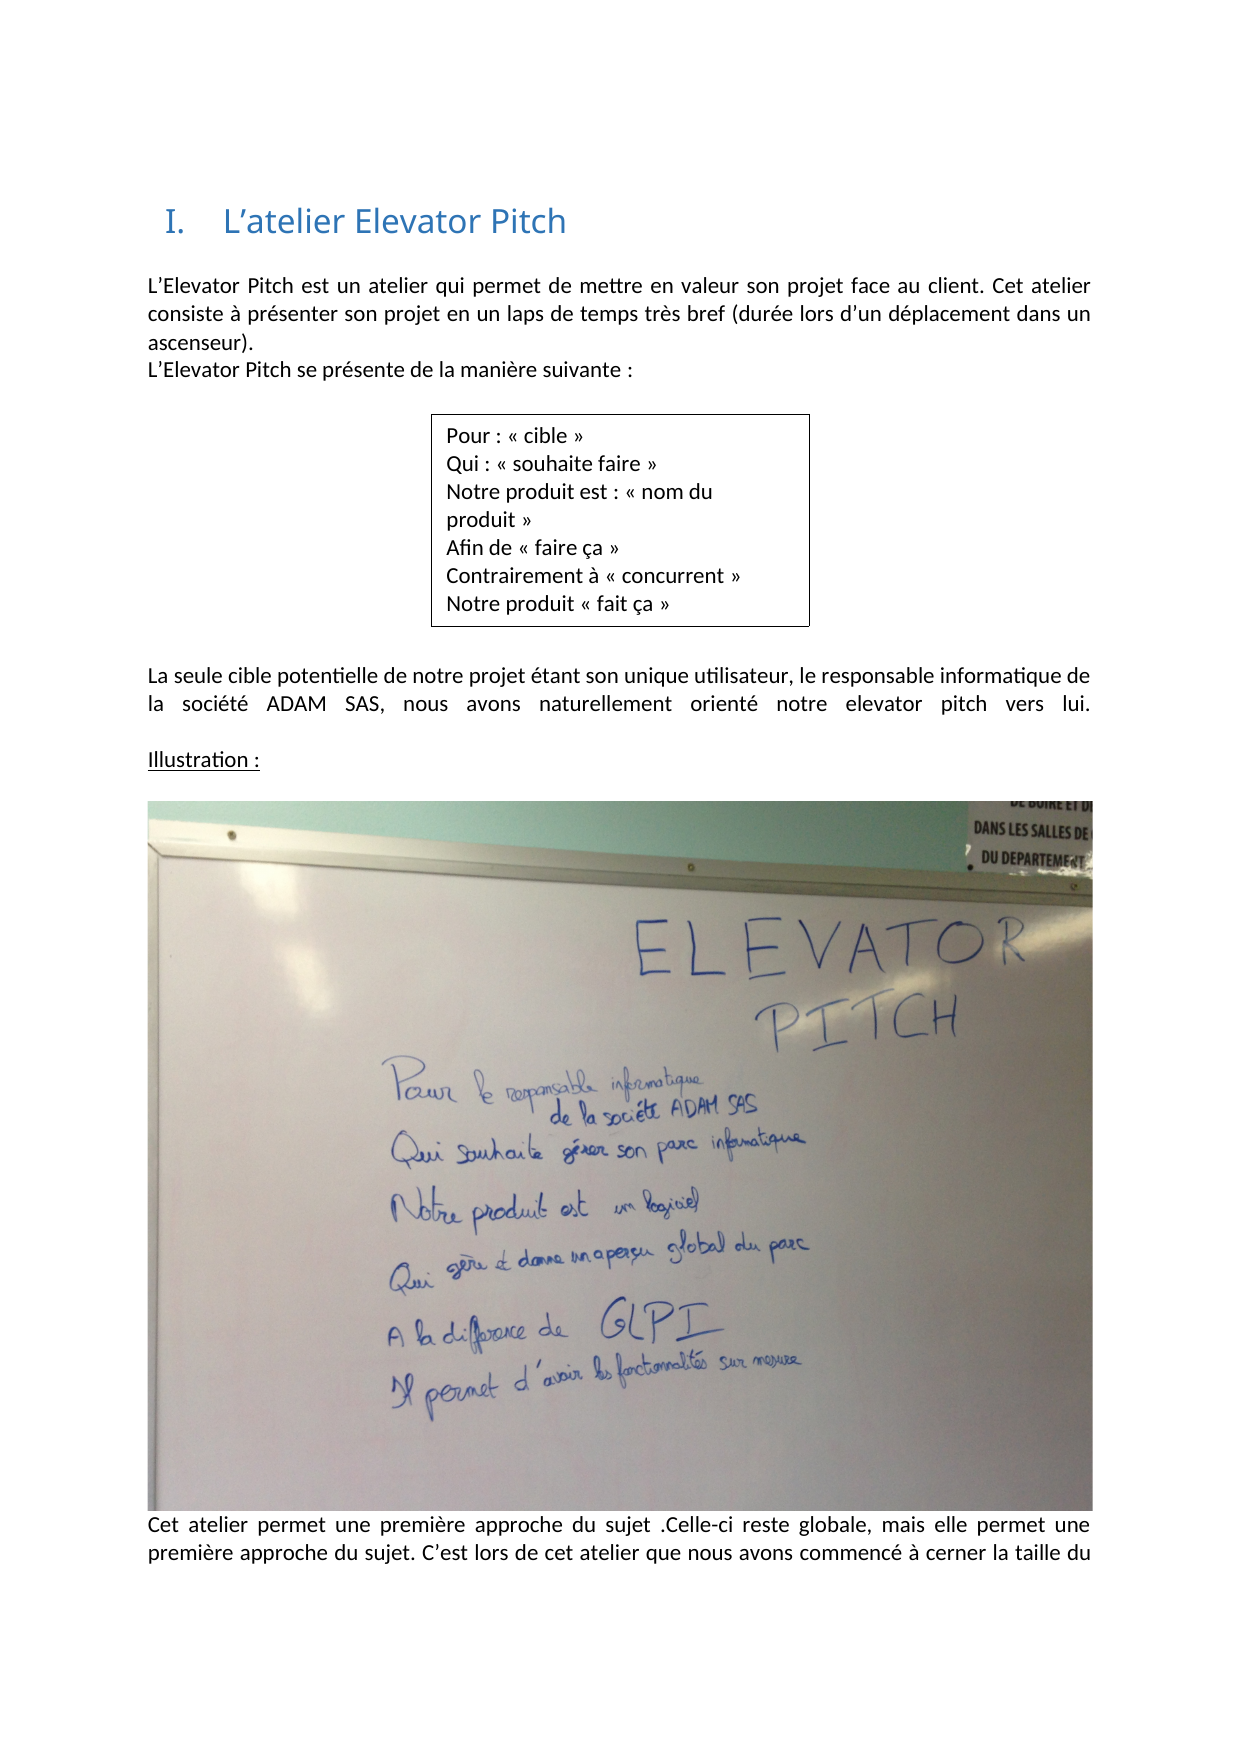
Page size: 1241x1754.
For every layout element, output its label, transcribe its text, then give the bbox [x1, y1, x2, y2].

text L’Elevator Pitch se présente de la manière suivante : [148, 356, 1093, 384]
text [148, 1511, 1093, 1566]
subtitle L’atelier Elevator Pitch [185, 198, 1093, 243]
text La seule cible potentielle de notre projet étant son unique utilisateur, le responsable informatique de la société ADAM SAS, nous avons naturellement orienté notre elevator pitch vers lui. Illustration : [148, 384, 1093, 801]
text L’Elevator Pitch est un atelier qui permet de mettre en valeur son projet face au client. Cet atelier consiste à présenter son projet en un laps de temps très bref (durée lors d’un déplacement dans un ascenseur). [148, 272, 1093, 356]
picture [147, 801, 1093, 1511]
